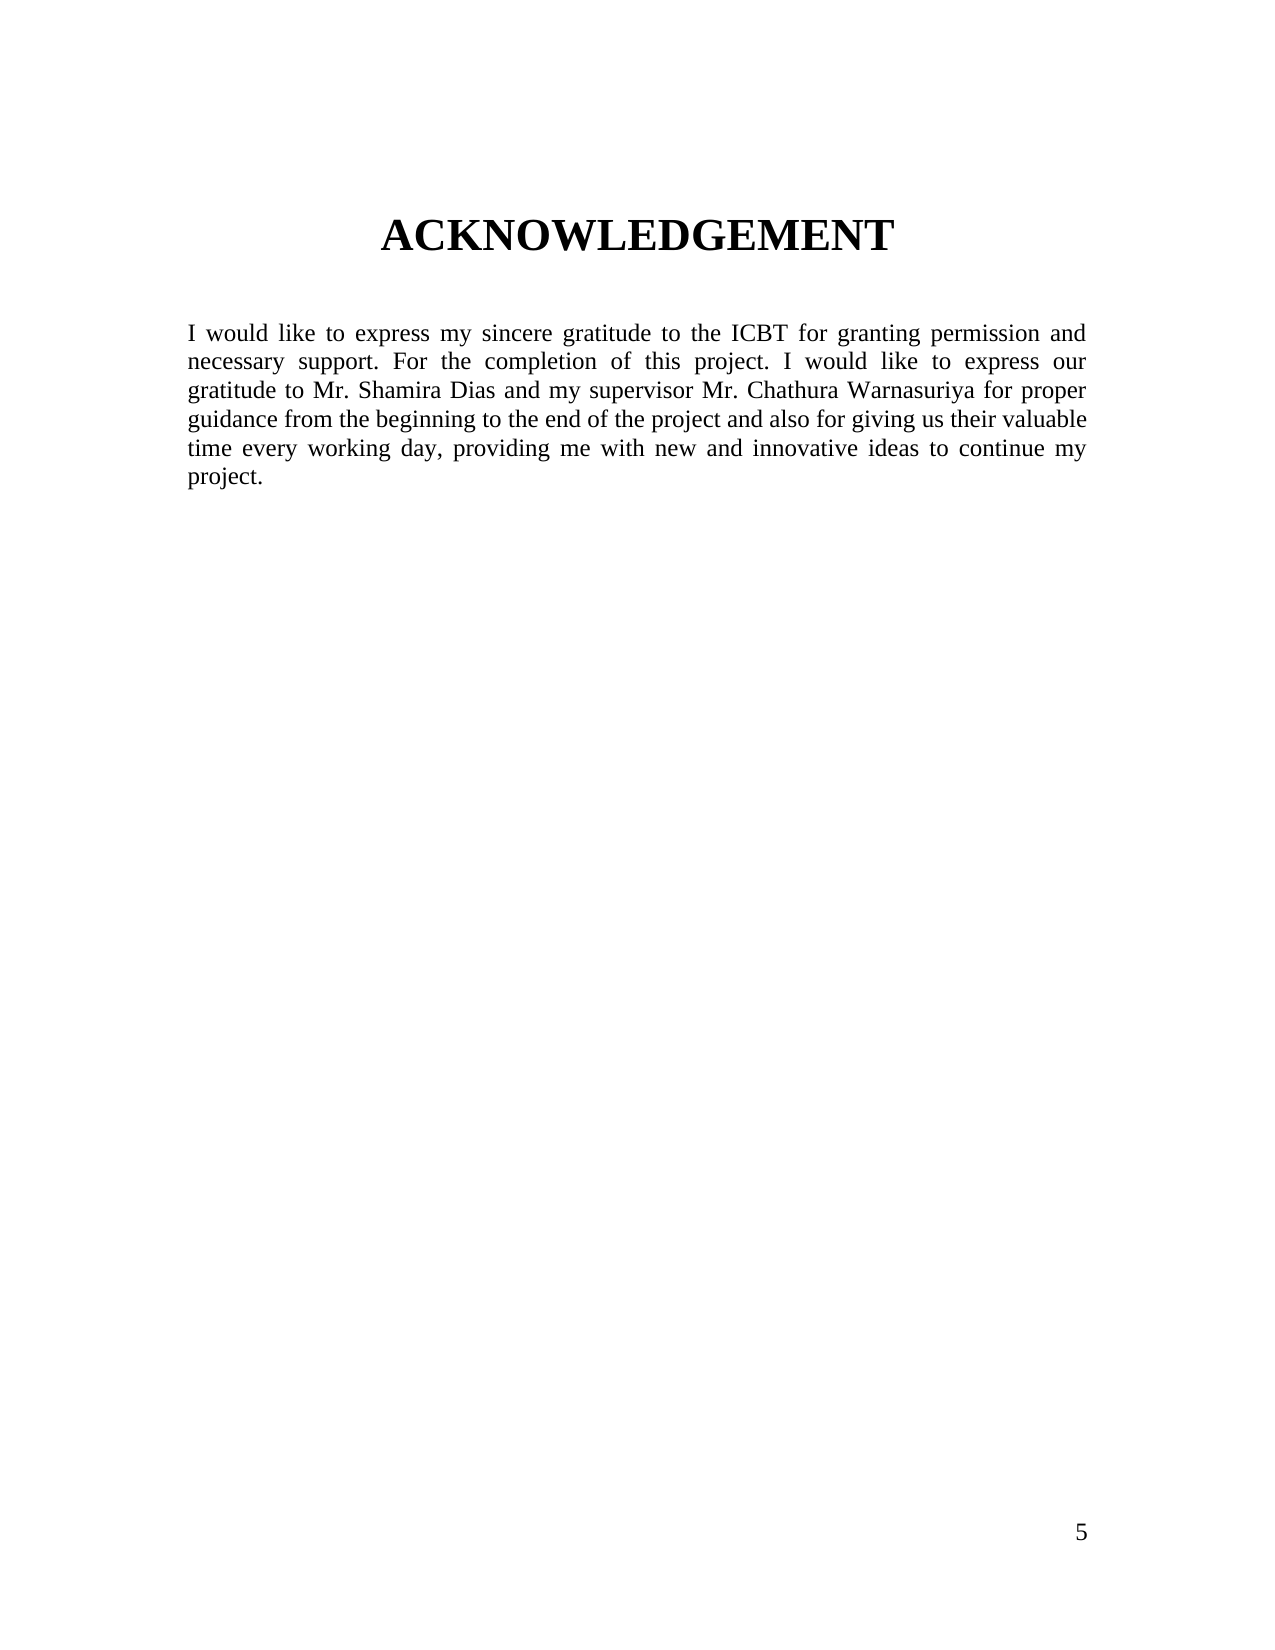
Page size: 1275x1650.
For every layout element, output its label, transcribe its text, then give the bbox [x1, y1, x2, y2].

text ACKNOWLEDGEMENT [187, 207, 1087, 260]
text I would like to express my sincere gratitude to the ICBT for granting permission and necessary support. For the completion of this project. I would like to express our gratitude to Mr. Shamira Dias and my supervisor Mr. Chathura Warnasuriya for proper guidance from the beginning to the end of the project and also for giving us their valuable time every working day, providing me with new and innovative ideas to continue my project. [187, 318, 1087, 490]
